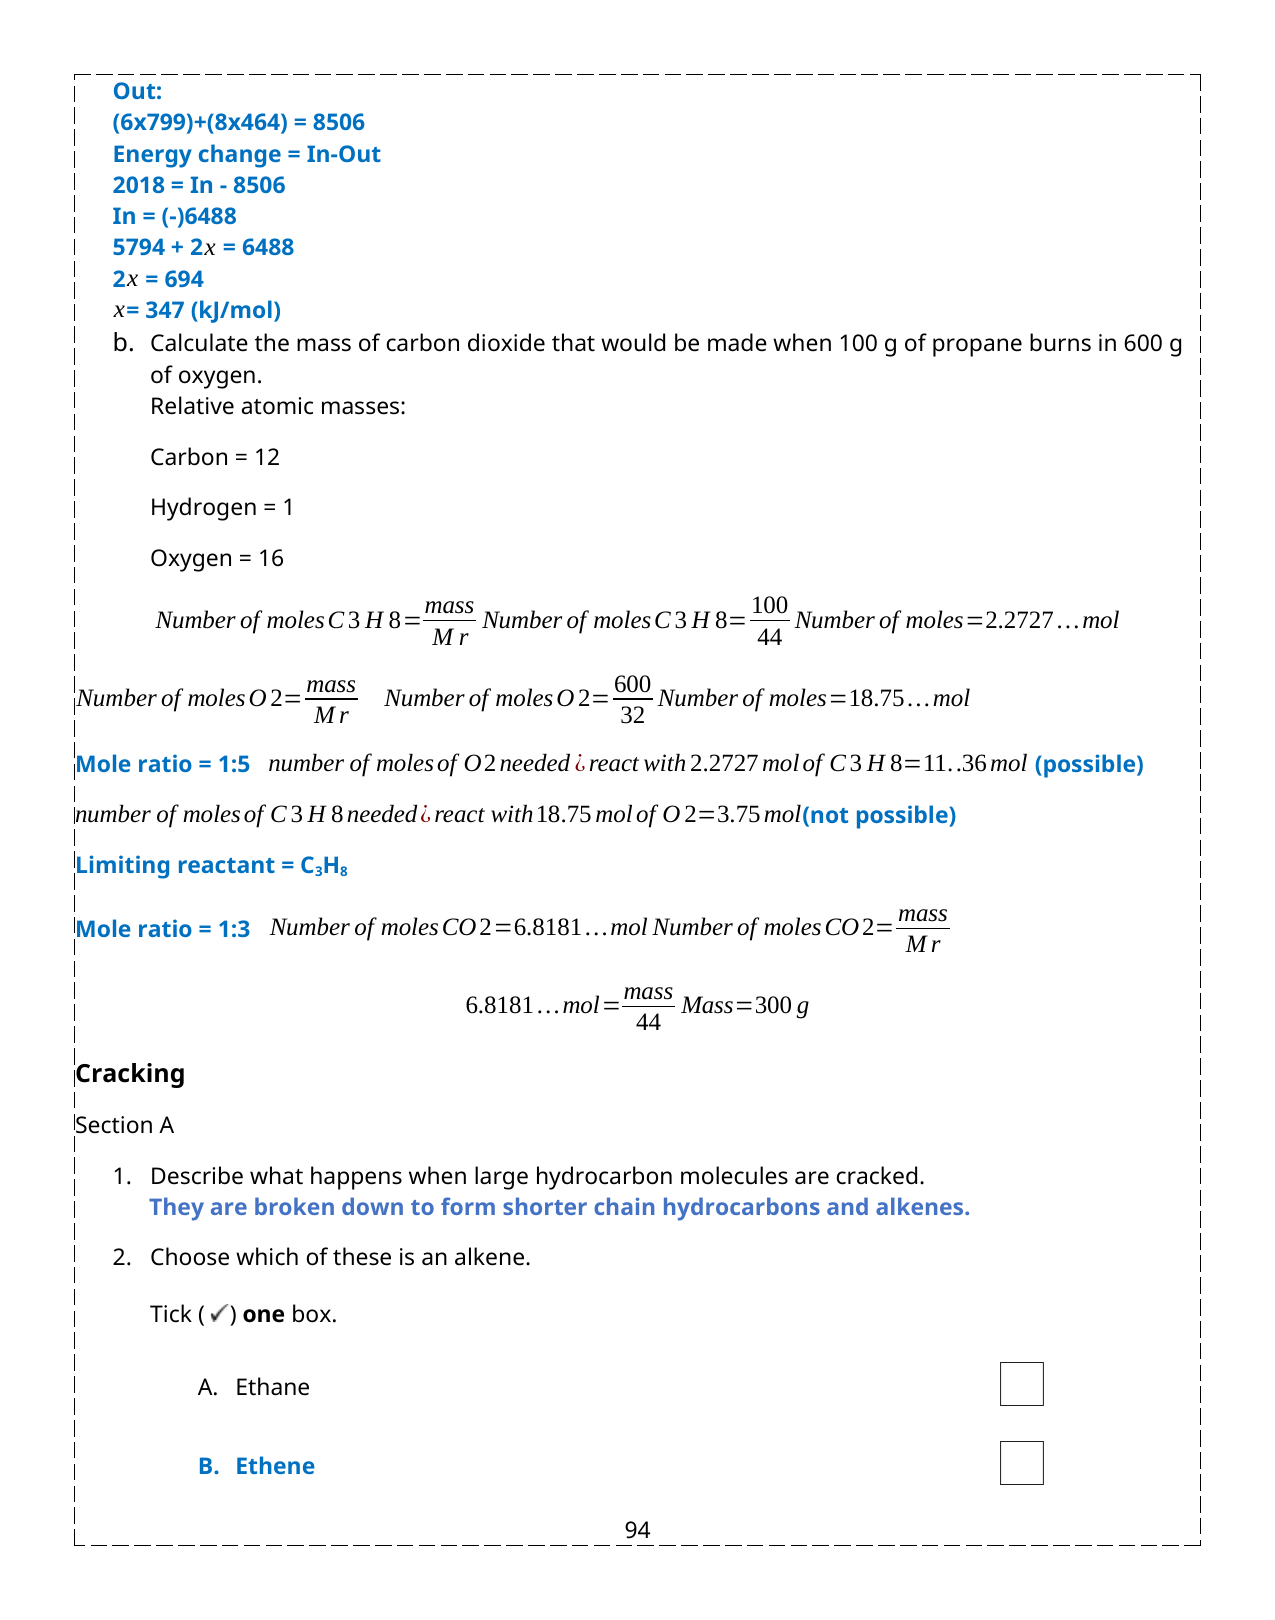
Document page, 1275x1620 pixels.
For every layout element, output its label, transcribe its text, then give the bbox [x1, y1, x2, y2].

text Cracking [75, 1056, 1200, 1090]
text Mole ratio = 1:5 (possible) [75, 748, 1200, 779]
text Mole ratio = 1:3 [75, 899, 1200, 958]
table_cell [986, 1427, 1121, 1506]
text Tick ( ) one box. [150, 1297, 1141, 1329]
picture [997, 1439, 1048, 1488]
list Choose which of these is an alkene. [112, 1241, 1200, 1272]
list Describe what happens when large hydrocarbon molecules are cracked. [112, 1159, 1200, 1191]
text 5794 + 2 = 6488 [112, 231, 1200, 262]
picture [210, 1304, 230, 1322]
text Oxygen = 16 [150, 542, 1200, 573]
text They are broken down to form shorter chain hydrocarbons and alkenes. [149, 1191, 1200, 1222]
text Out: [112, 75, 1200, 106]
text Carbon = 12 [150, 441, 1200, 472]
table_cell Ethene [149, 1427, 986, 1506]
text 2018 = In - 8506 [112, 169, 1200, 200]
text In = (-)6488 [112, 200, 1200, 231]
table_header [986, 1348, 1121, 1427]
text Section A [75, 1109, 1200, 1140]
table_header Ethane [149, 1348, 986, 1427]
text Relative atomic masses: [150, 390, 1200, 422]
text 2 = 694 [112, 262, 1200, 294]
text (6x799)+(8x464) = 8506 [112, 106, 1200, 137]
text Energy change = In-Out [112, 137, 1200, 169]
list Calculate the mass of carbon dioxide that would be made when 100 g of propane burns in 600 g of oxygen. [112, 325, 1200, 390]
text (not possible) [75, 799, 1200, 830]
text = 347 (kJ/mol) [112, 294, 1200, 325]
text Limiting reactant = C3H8 [75, 849, 1200, 880]
text Hydrogen = 1 [150, 491, 1200, 522]
picture [997, 1360, 1048, 1409]
